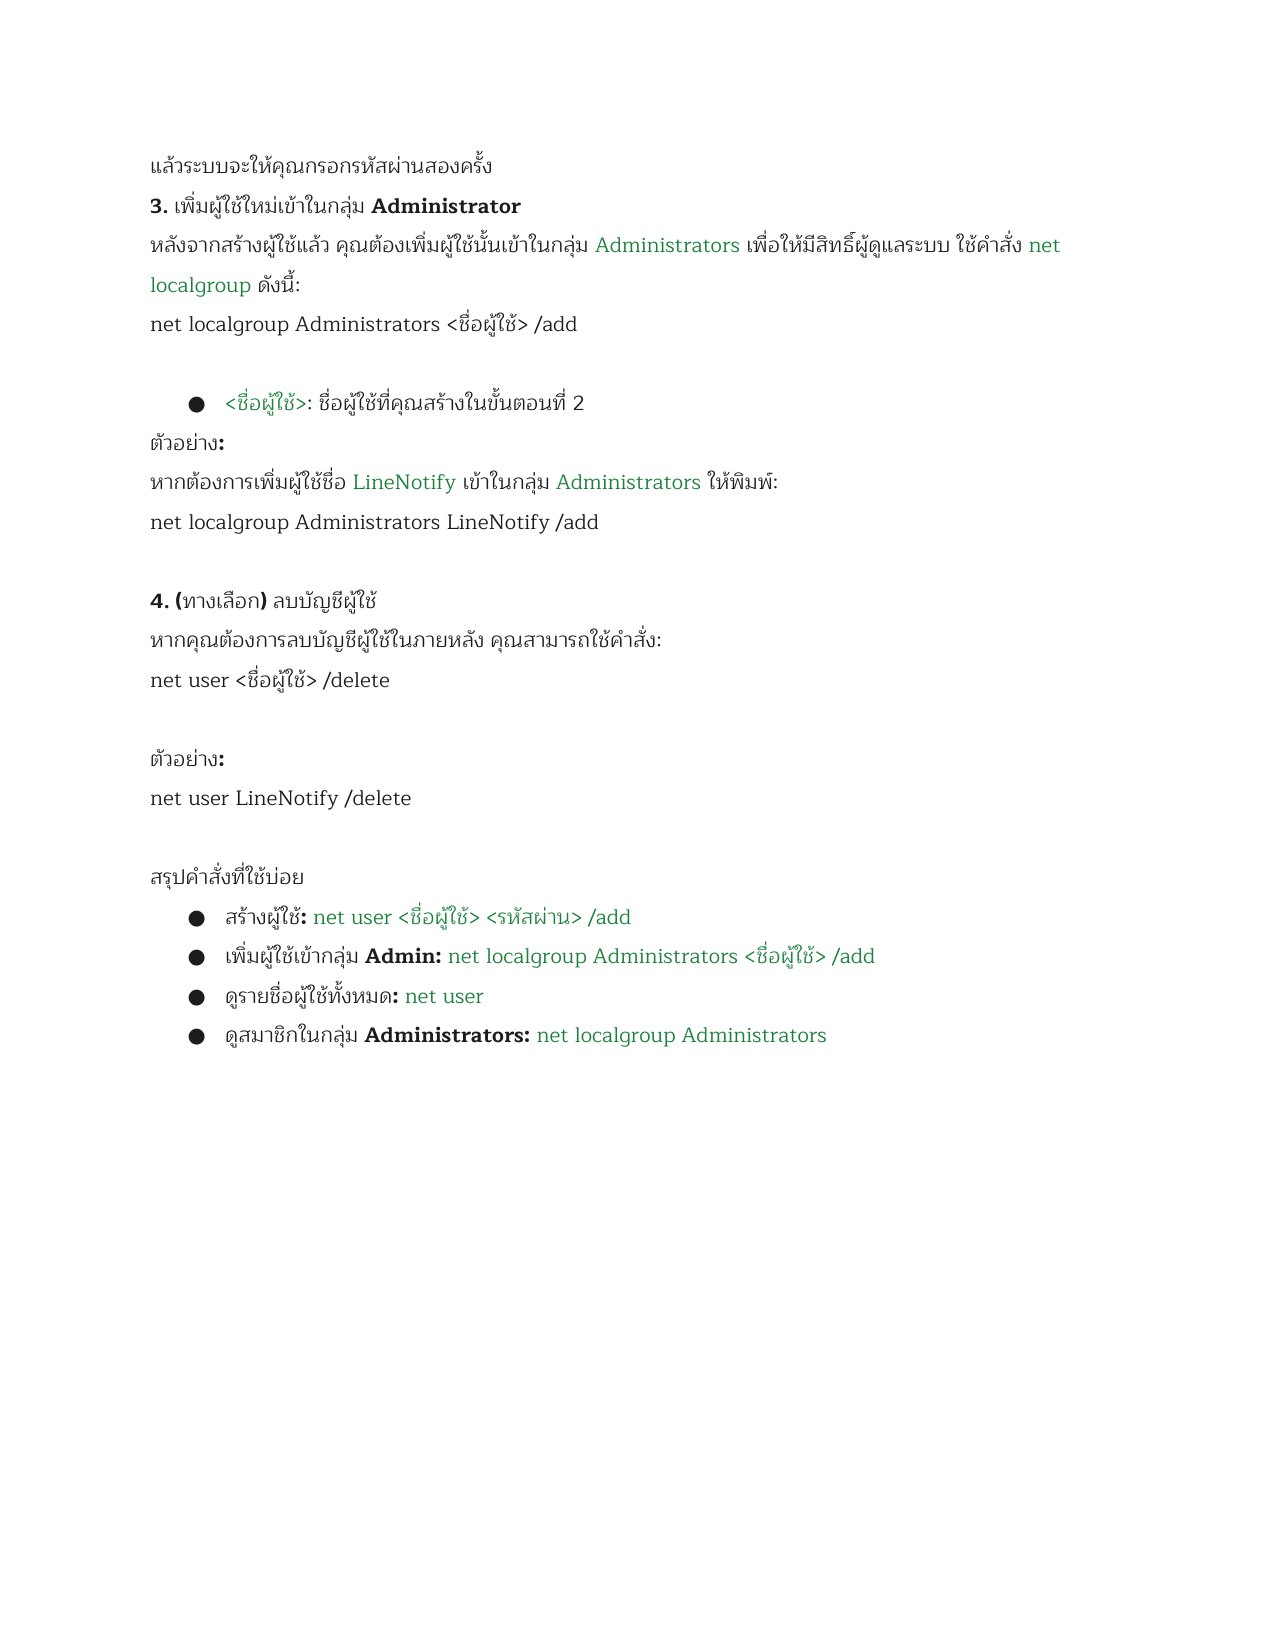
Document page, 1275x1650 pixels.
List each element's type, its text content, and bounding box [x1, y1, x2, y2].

text ตัวอย่าง: [150, 742, 1125, 777]
list ดูรายชื่อผู้ใช้ทั้งหมด: net user [187, 979, 1125, 1013]
text แล้วระบบจะให้คุณกรอกรหัสผ่านสองครั้ง [150, 150, 1125, 184]
subtitle 3. เพิ่มผู้ใช้ใหม่เข้าในกลุ่ม Administrator [150, 189, 1125, 224]
list สร้างผู้ใช้: net user <ชื่อผู้ใช้> <รหัสผ่าน> /add [187, 900, 1125, 934]
text net user <ชื่อผู้ใช้> /delete [150, 663, 1125, 698]
list เพิ่มผู้ใช้เข้ากลุ่ม Admin: net localgroup Administrators <ชื่อผู้ใช้> /add [187, 939, 1125, 974]
text net user LineNotify /delete [150, 782, 1125, 816]
text net localgroup Administrators <ชื่อผู้ใช้> /add [150, 308, 1125, 342]
subtitle 4. (ทางเลือก) ลบบัญชีผู้ใช้ [150, 584, 1125, 619]
text หากคุณต้องการลบบัญชีผู้ใช้ในภายหลัง คุณสามารถใช้คำสั่ง: [150, 624, 1125, 658]
list <ชื่อผู้ใช้>: ชื่อผู้ใช้ที่คุณสร้างในขั้นตอนที่ 2 [187, 387, 1125, 421]
text หากต้องการเพิ่มผู้ใช้ชื่อ LineNotify เข้าในกลุ่ม Administrators ให้พิมพ์: [150, 466, 1125, 500]
list ดูสมาชิกในกลุ่ม Administrators: net localgroup Administrators [187, 1018, 1125, 1053]
text ตัวอย่าง: [150, 426, 1125, 461]
text net localgroup Administrators LineNotify /add [150, 505, 1125, 540]
subtitle สรุปคำสั่งที่ใช้บ่อย [150, 861, 1125, 895]
text หลังจากสร้างผู้ใช้แล้ว คุณต้องเพิ่มผู้ใช้นั้นเข้าในกลุ่ม Administrators เพื่อให้มีสิทธิ์ผู้ดูแลระบบ ใช้คำสั่ง net localgroup ดังนี้: [150, 229, 1125, 303]
